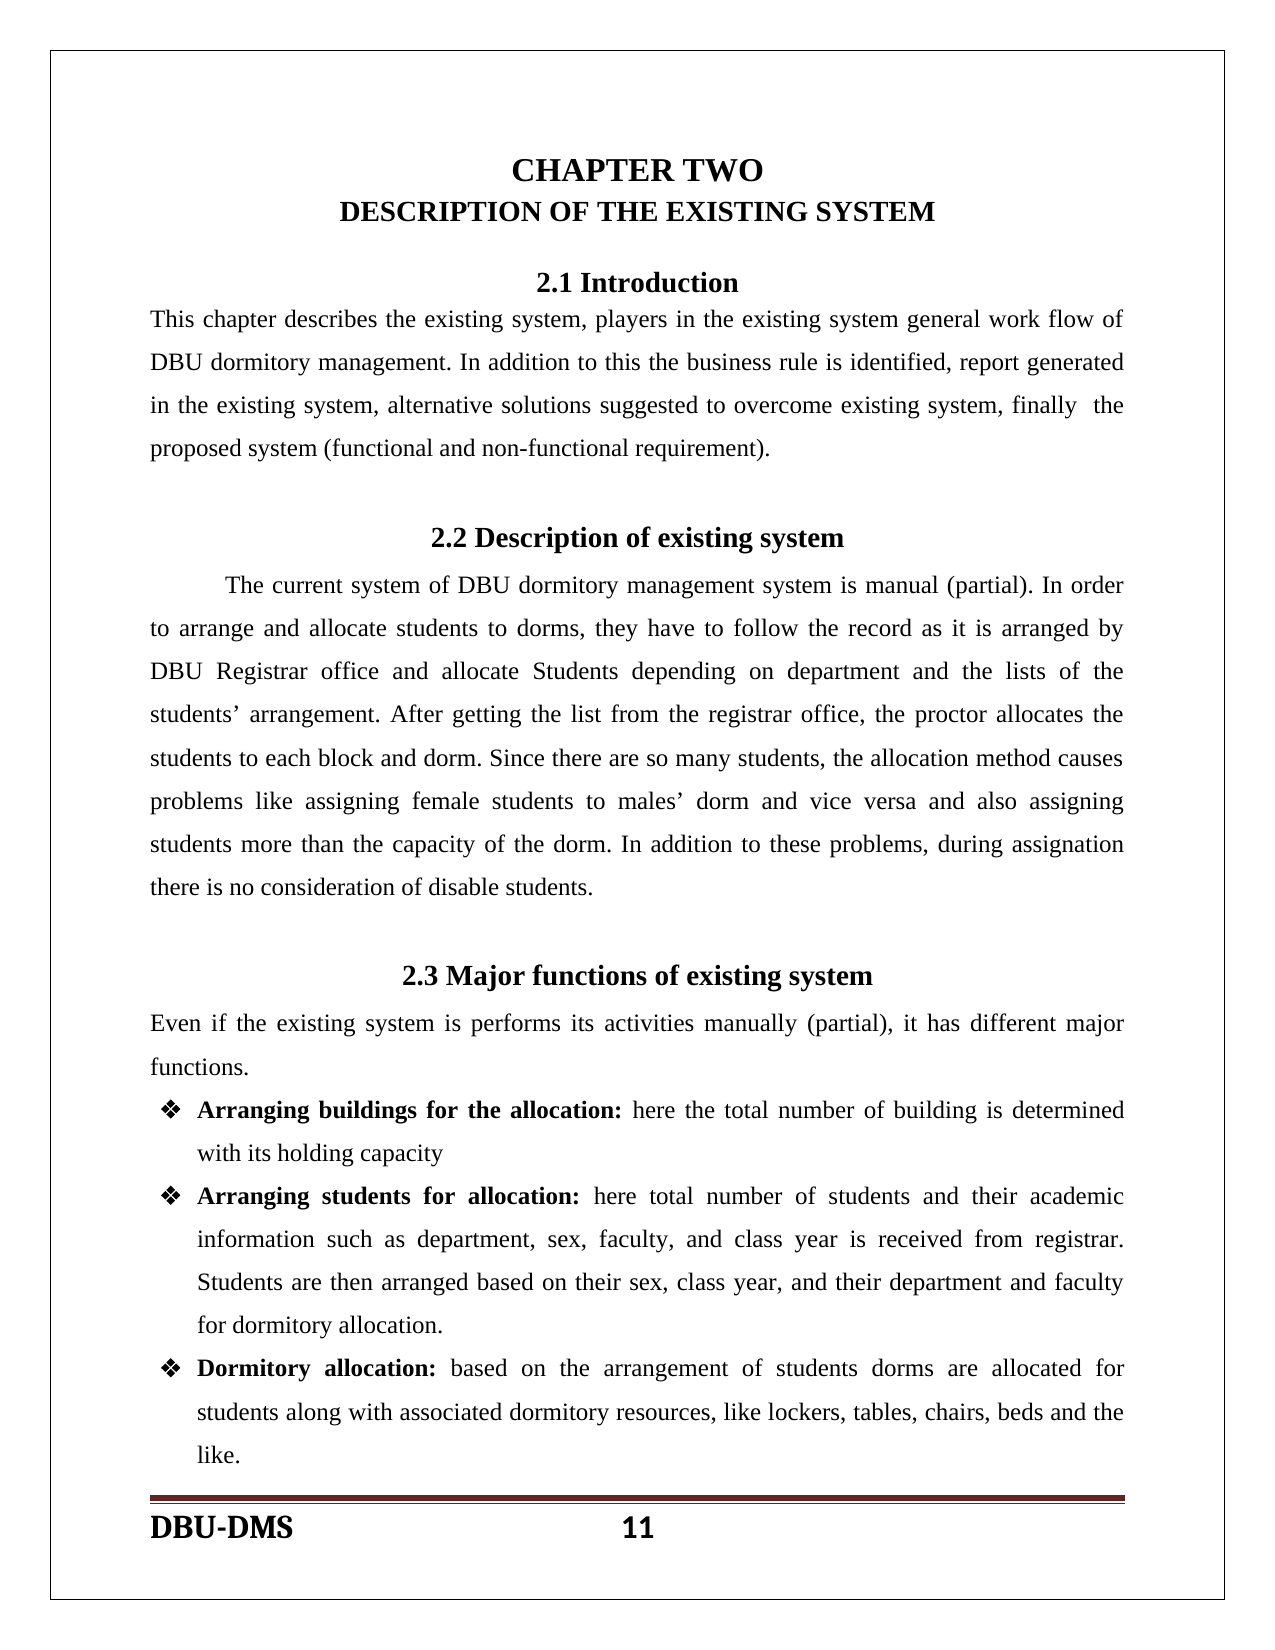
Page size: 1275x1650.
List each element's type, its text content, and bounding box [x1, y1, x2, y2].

text CHAPTER TWO [150, 150, 1125, 188]
list Arranging buildings for the allocation: here the total number of building is determined with its holding capacity [159, 1095, 1125, 1167]
text DESCRIPTION OF THE EXISTING SYSTEM [150, 194, 1125, 228]
text 2.3 Major functions of existing system [150, 958, 1125, 992]
list Dormitory allocation: based on the arrangement of students dorms are allocated for students along with associated dormitory resources, like lockers, tables, chairs, beds and the like. [159, 1353, 1125, 1468]
text 2.2 Description of existing system [150, 520, 1125, 553]
text 2.1 Introduction [150, 266, 1125, 299]
list Arranging students for allocation: here total number of students and their academic information such as department, sex, faculty, and class year is received from registrar. Students are then arranged based on their sex, class year, and their department and faculty for dormitory allocation. [159, 1181, 1125, 1339]
text The current system of DBU dormitory management system is manual (partial). In order to arrange and allocate students to dorms, they have to follow the record as it is arranged by DBU Registrar office and allocate Students depending on department and the lists of the students’ arrangement. After getting the list from the registrar office, the proctor allocates the students to each block and dorm. Since there are so many students, the allocation method causes problems like assigning female students to males’ dorm and vice versa and also assigning students more than the capacity of the dorm. In addition to these problems, during assignation there is no consideration of disable students. [150, 570, 1125, 901]
text This chapter describes the existing system, players in the existing system general work flow of DBU dormitory management. In addition to this the business rule is identified, report generated in the existing system, alternative solutions suggested to overcome existing system, finally the proposed system (functional and non-functional requirement). [150, 304, 1125, 462]
text Even if the existing system is performs its activities manually (partial), it has different major functions. [150, 1008, 1125, 1080]
